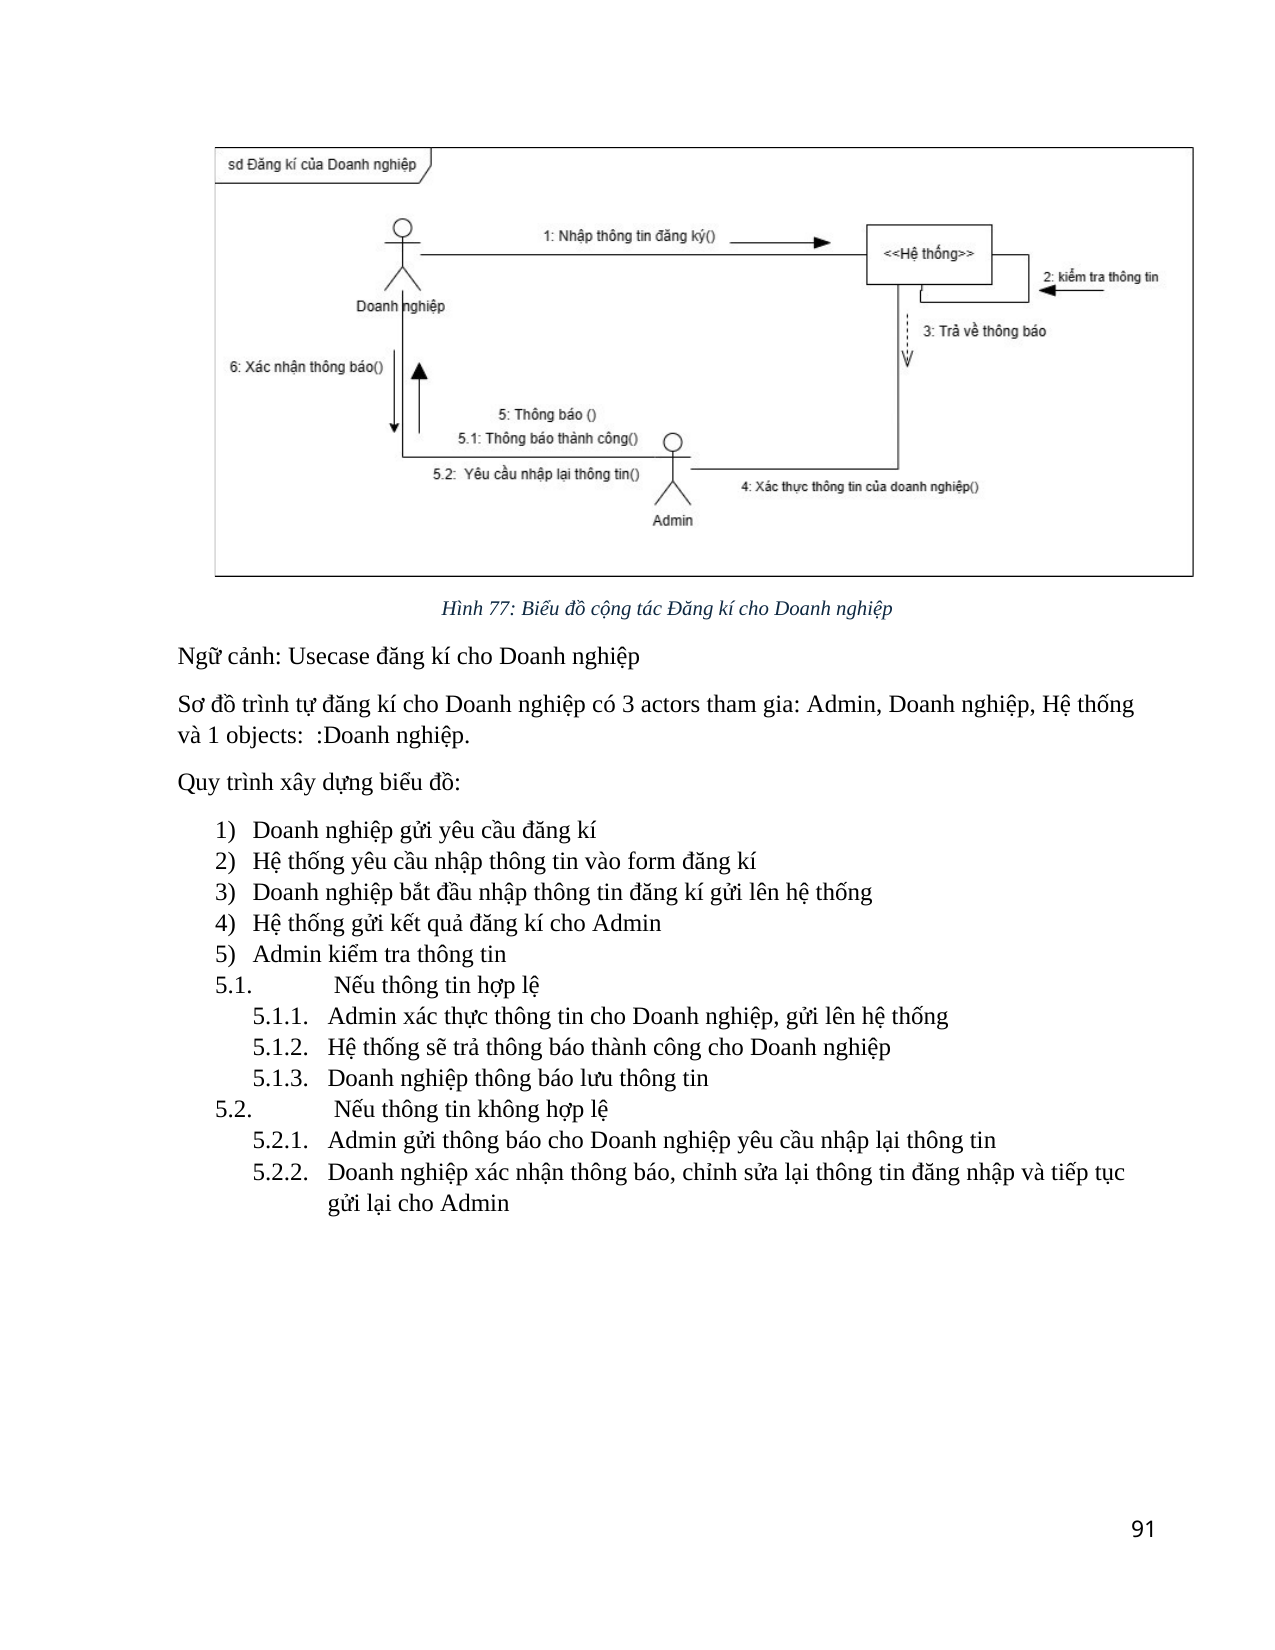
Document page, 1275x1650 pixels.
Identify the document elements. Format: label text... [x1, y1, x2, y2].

list Nếu thông tin không hợp lệ [215, 1094, 1157, 1123]
list Nếu thông tin hợp lệ [215, 970, 1157, 999]
picture [214, 147, 1195, 577]
list Admin xác thực thông tin cho Doanh nghiệp, gửi lên hệ thống [252, 1001, 1157, 1030]
text Hình 77: Biểu đồ cộng tác Đăng kí cho Doanh nghiệp [177, 596, 1157, 620]
text Ngữ cảnh: Usecase đăng kí cho Doanh nghiệp [177, 641, 1157, 670]
list Admin gửi thông báo cho Doanh nghiệp yêu cầu nhập lại thông tin [252, 1126, 1157, 1154]
text Sơ đồ trình tự đăng kí cho Doanh nghiệp có 3 actors tham gia: Admin, Doanh nghiệp, Hệ thống và 1 objects: :Doanh nghiệp. [177, 689, 1157, 748]
list Doanh nghiệp gửi yêu cầu đăng kí [215, 815, 1157, 844]
list Hệ thống yêu cầu nhập thông tin vào form đăng kí [215, 846, 1157, 875]
list Hệ thống gửi kết quả đăng kí cho Admin [215, 908, 1157, 937]
list Admin kiểm tra thông tin [215, 939, 1157, 968]
text Quy trình xây dựng biểu đồ: [177, 767, 1157, 796]
list Doanh nghiệp xác nhận thông báo, chỉnh sửa lại thông tin đăng nhập và tiếp tục gửi lại cho Admin [252, 1157, 1157, 1216]
list Doanh nghiệp thông báo lưu thông tin [252, 1063, 1157, 1092]
list Doanh nghiệp bắt đầu nhập thông tin đăng kí gửi lên hệ thống [215, 877, 1157, 906]
list Hệ thống sẽ trả thông báo thành công cho Doanh nghiệp [252, 1032, 1157, 1061]
